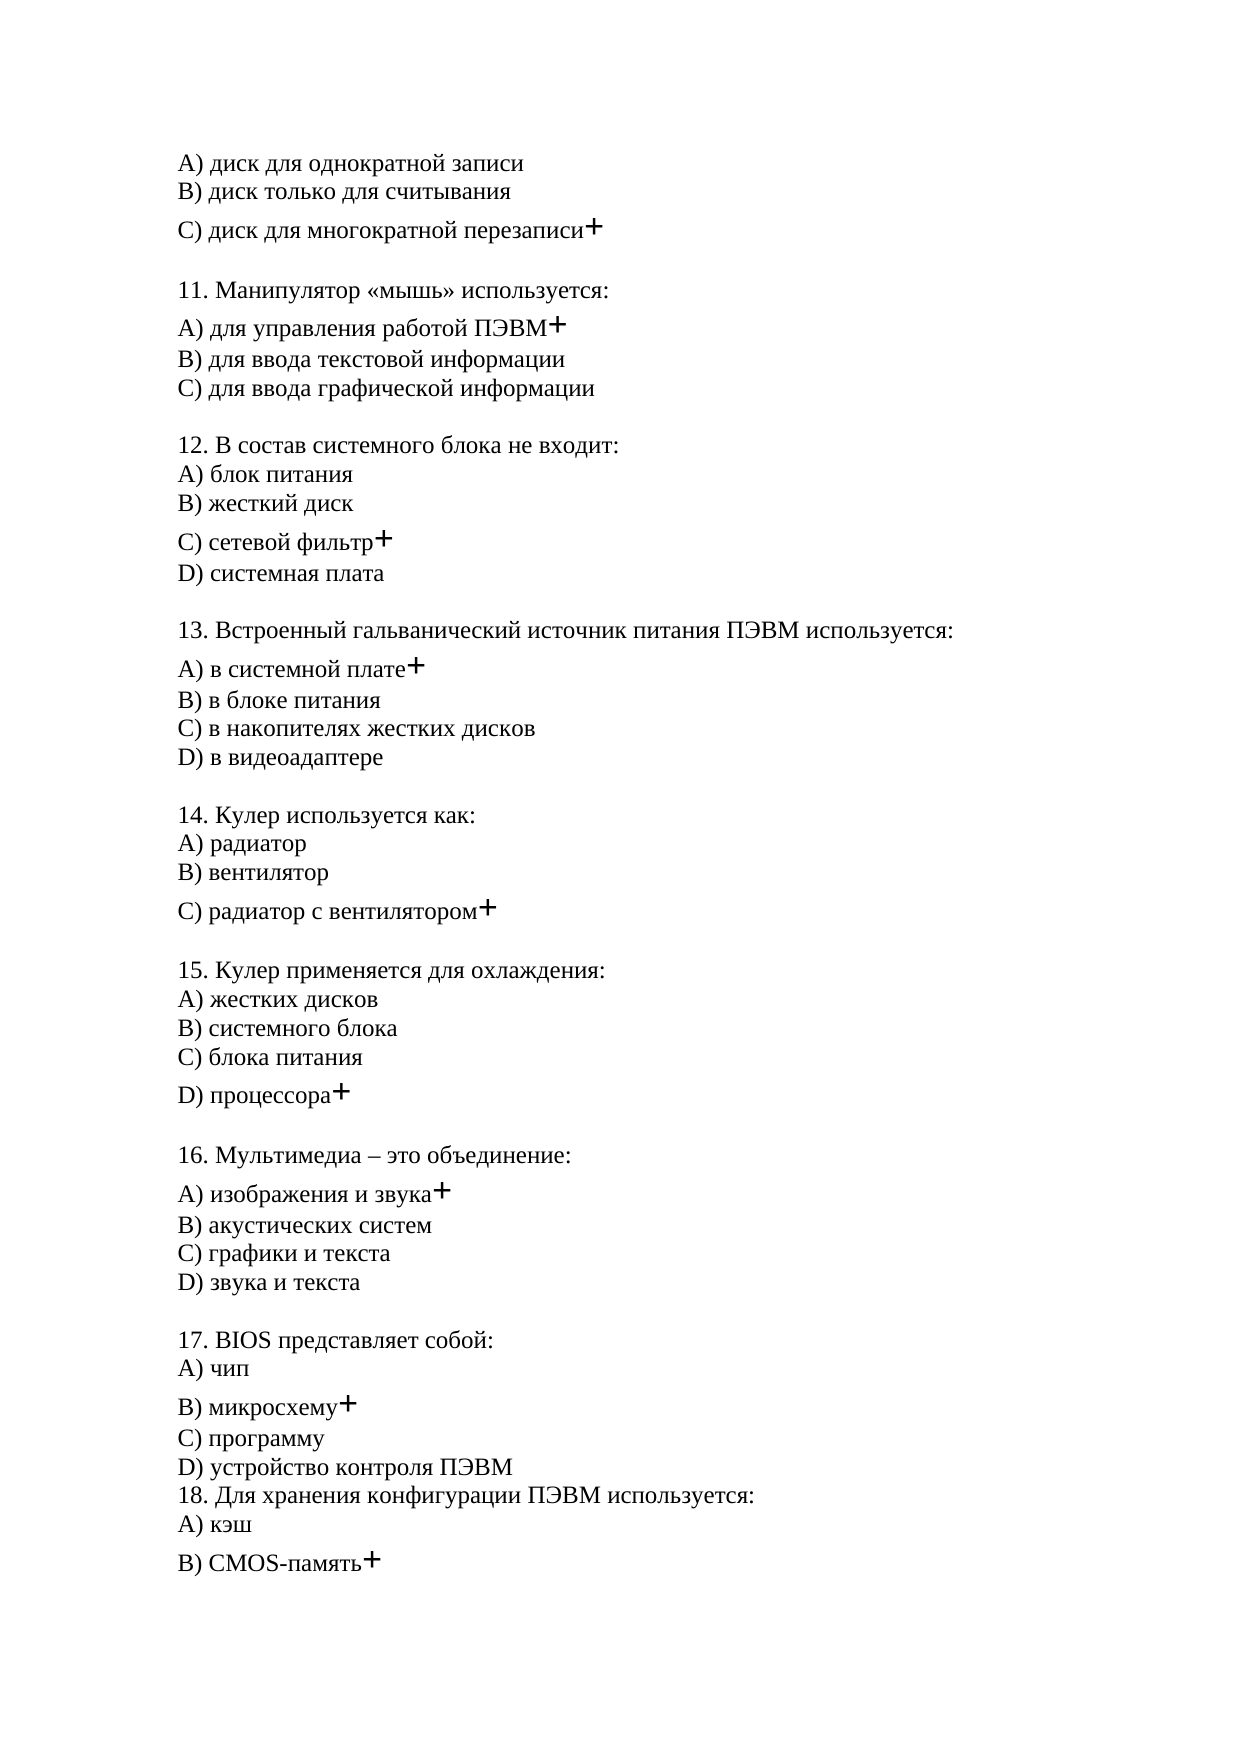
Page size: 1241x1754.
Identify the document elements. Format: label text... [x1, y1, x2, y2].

text A) в системной плате+ [177, 644, 1181, 685]
text B) жесткий диск [177, 488, 1181, 517]
text C) для ввода графической информации [177, 373, 1181, 402]
text C) блока питания [177, 1042, 1181, 1071]
text 15. Кулер применяется для охлаждения: [177, 956, 1181, 984]
text C) радиатор с вентилятором+ [177, 886, 1181, 927]
text B) диск только для считывания [177, 176, 1181, 205]
text A) радиатор [177, 828, 1181, 857]
text C) сетевой фильтр+ [177, 517, 1181, 558]
text A) изображения и звука+ [177, 1169, 1181, 1210]
text C) в накопителях жестких дисков [177, 713, 1181, 742]
text C) программу [177, 1423, 1181, 1452]
text D) процессора+ [177, 1071, 1181, 1111]
text B) для ввода текстовой информации [177, 344, 1181, 373]
text 14. Кулер используется как: [177, 800, 1181, 828]
text 18. Для хранения конфигурации ПЭВМ используется: [177, 1481, 1181, 1509]
text A) кэш [177, 1509, 1181, 1538]
text C) графики и текста [177, 1238, 1181, 1267]
text B) вентилятор [177, 857, 1181, 886]
text 16. Мультимедиа – это объединение: [177, 1140, 1181, 1169]
text A) чип [177, 1353, 1181, 1382]
text B) микросхему+ [177, 1382, 1181, 1423]
text 12. В состав системного блока не входит: [177, 431, 1181, 459]
text B) системного блока [177, 1013, 1181, 1042]
text 11. Манипулятор «мышь» используется: [177, 275, 1181, 303]
text C) диск для многократной перезаписи+ [177, 205, 1181, 246]
text B) акустических систем [177, 1210, 1181, 1238]
text 13. Встроенный гальванический источник питания ПЭВМ используется: [177, 615, 1181, 644]
text A) жестких дисков [177, 984, 1181, 1013]
text D) звука и текста [177, 1267, 1181, 1296]
text 17. BIOS представляет собой: [177, 1325, 1181, 1353]
text B) в блоке питания [177, 685, 1181, 713]
text D) устройство контроля ПЭВМ [177, 1452, 1181, 1481]
text A) блок питания [177, 459, 1181, 488]
text D) системная плата [177, 558, 1181, 586]
text B) CMOS-память+ [177, 1538, 1181, 1579]
text D) в видеоадаптере [177, 742, 1181, 771]
text A) диск для однократной записи [177, 148, 1181, 176]
text A) для управления работой ПЭВМ+ [177, 303, 1181, 344]
